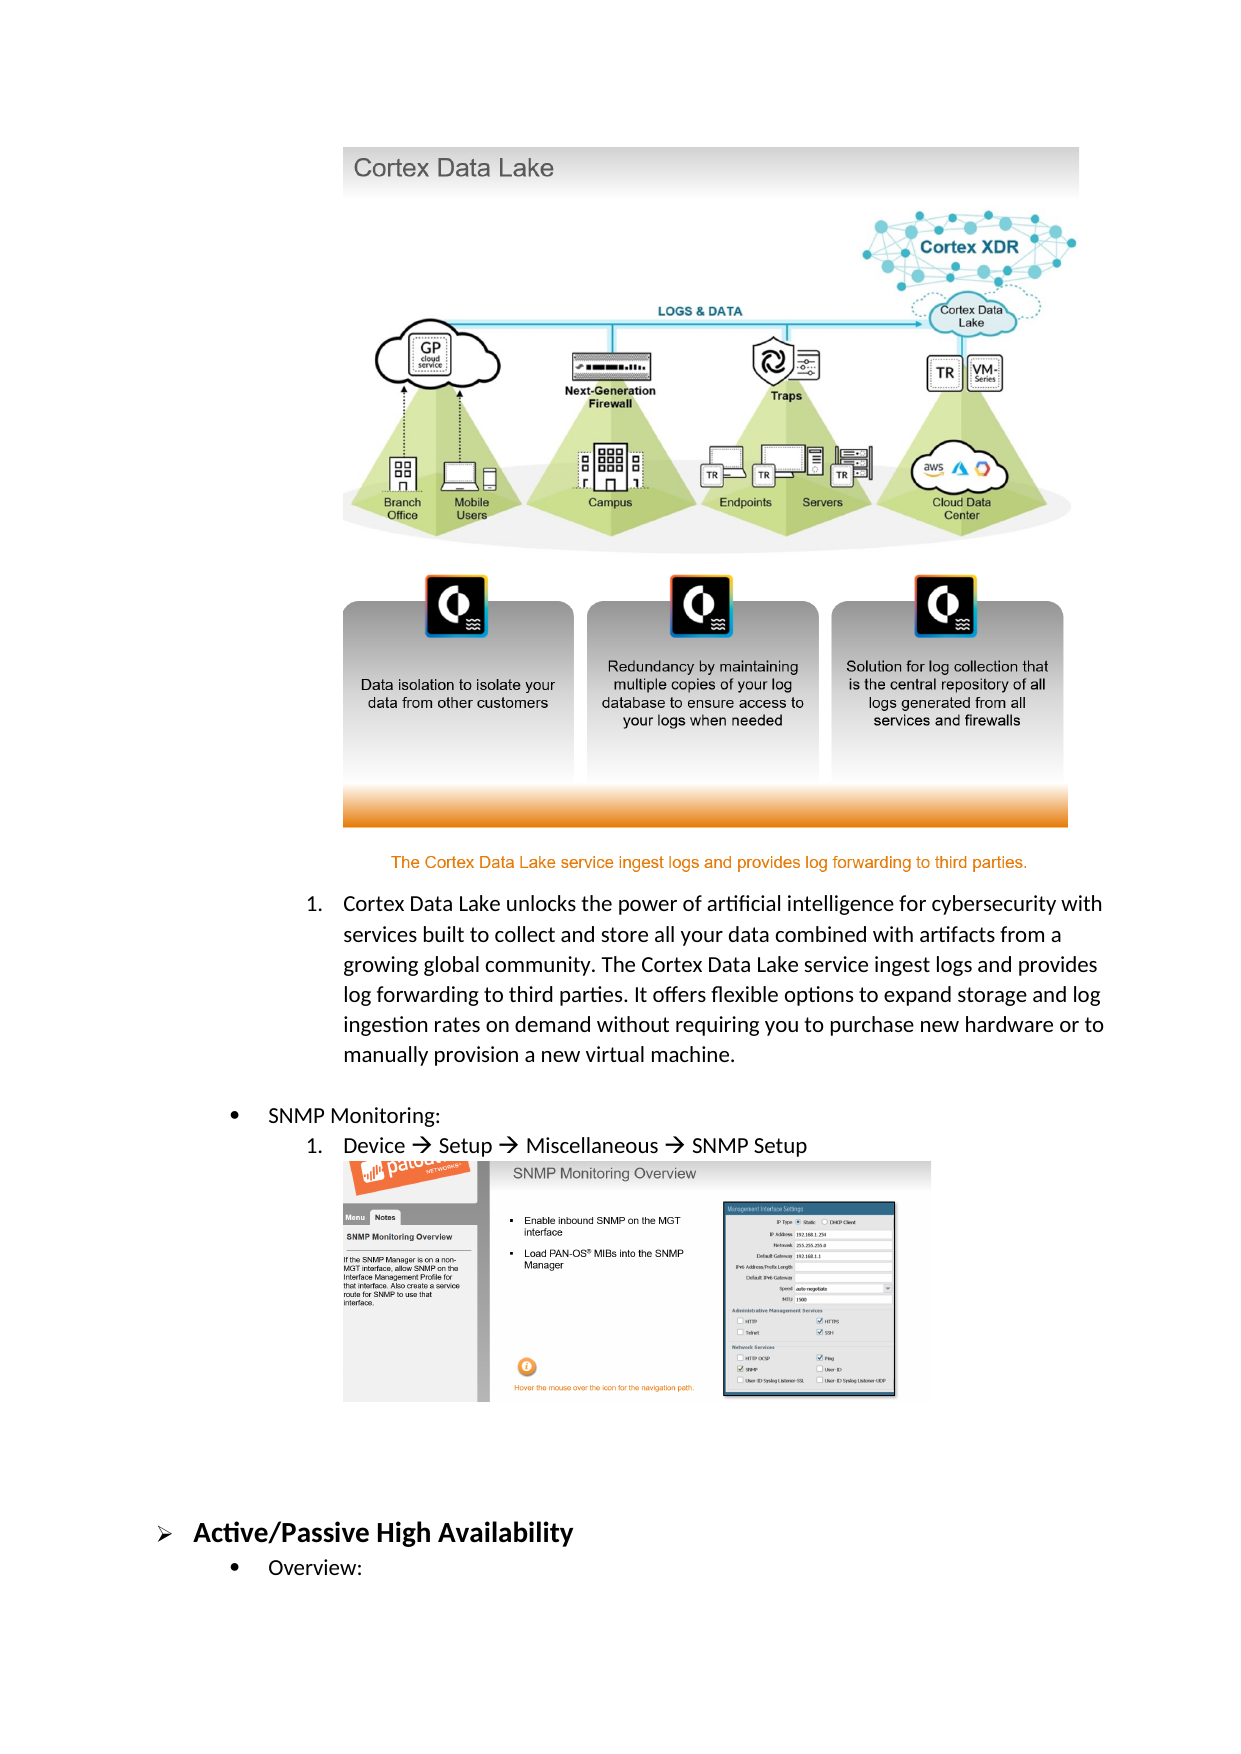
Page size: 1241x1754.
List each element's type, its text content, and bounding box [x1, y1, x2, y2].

picture [343, 147, 1080, 558]
list Active/Passive High Availability [156, 1514, 1122, 1550]
picture [343, 1161, 932, 1402]
picture [343, 560, 1068, 888]
list Overview: [231, 1553, 1122, 1581]
list Device Setup Miscellaneous SNMP Setup [306, 1131, 1122, 1159]
list Cortex Data Lake unlocks the power of artificial intelligence for cybersecurity with services built to collect and store all your data combined with artifacts from a growing global community. The Cortex Data Lake service ingest logs and provides log forwarding to third parties. It offers flexible options to expand storage and log ingestion rates on demand without requiring you to purchase new hardware or to manually provision a new virtual machine. [306, 889, 1122, 1069]
list SNMP Monitoring: [231, 1101, 1122, 1129]
